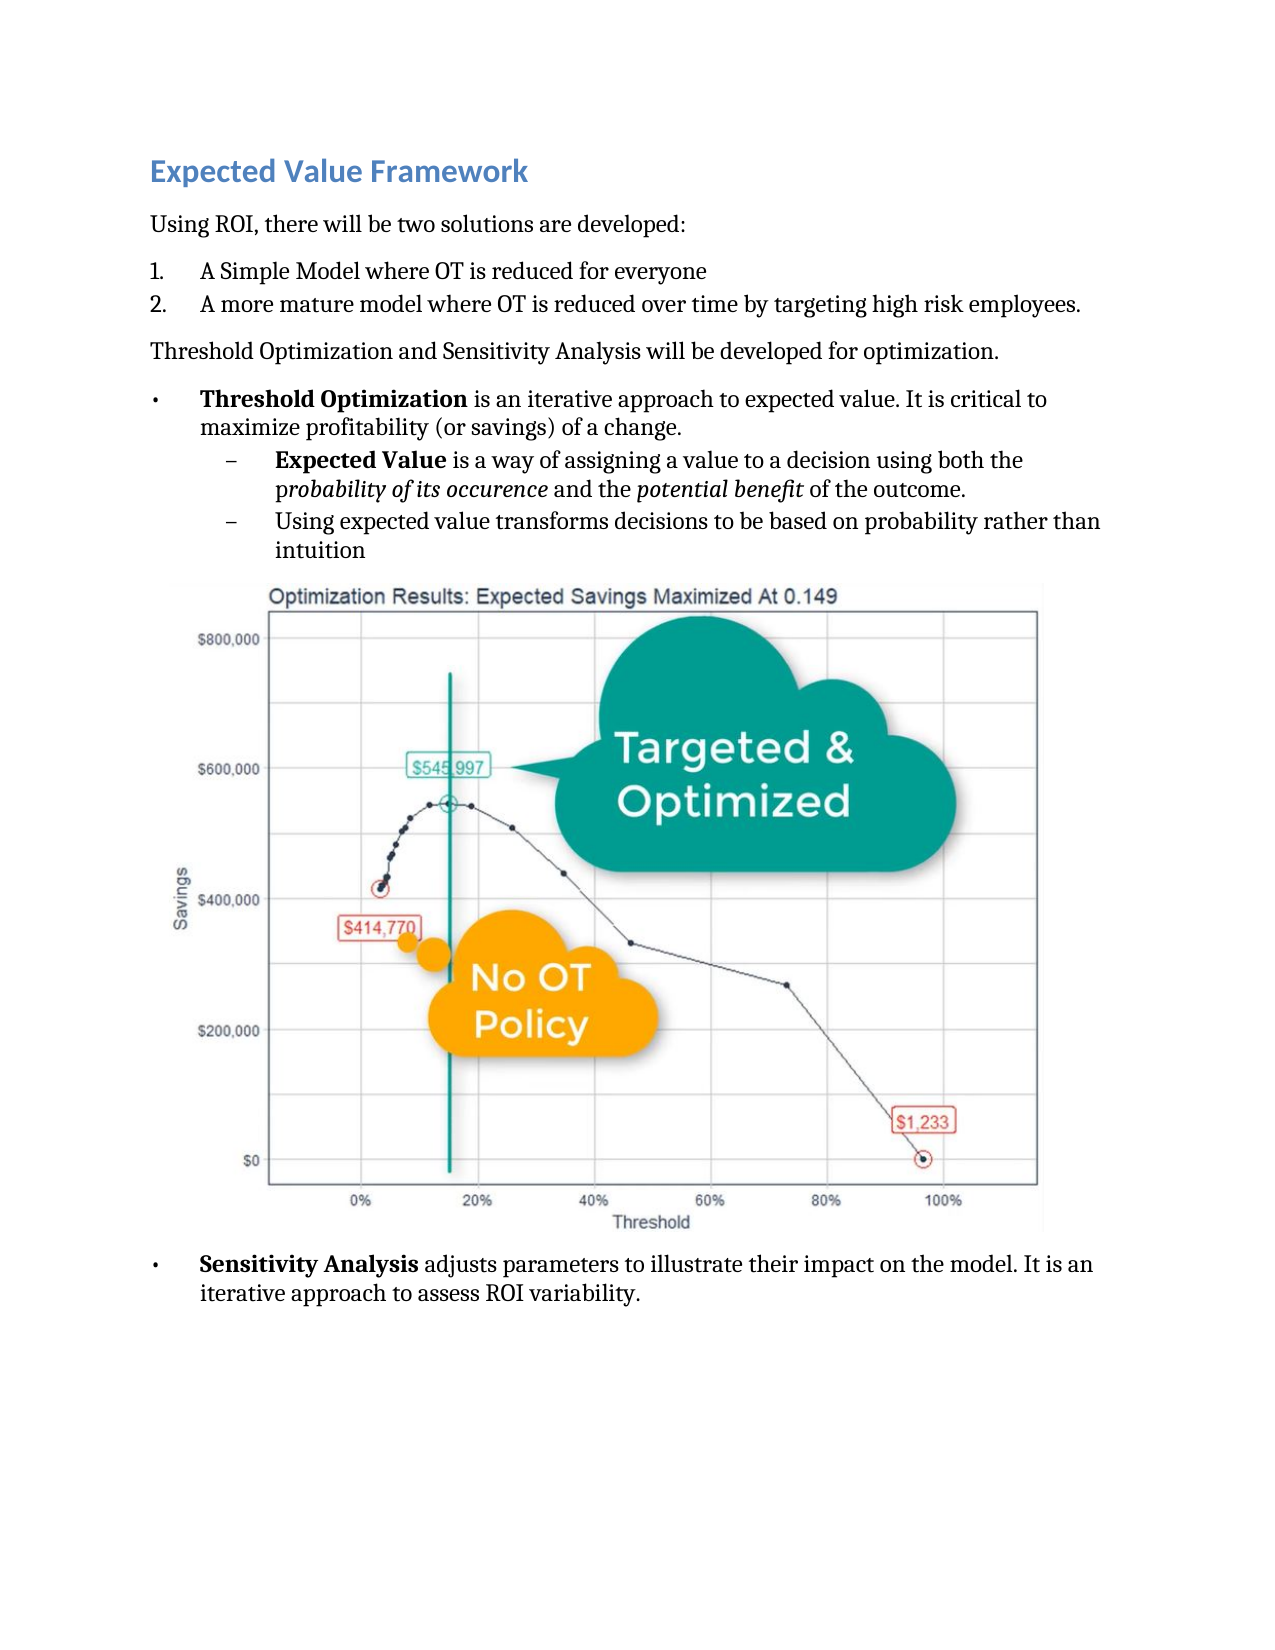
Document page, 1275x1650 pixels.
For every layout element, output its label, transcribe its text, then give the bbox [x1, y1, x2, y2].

text Using ROI, there will be two solutions are developed: [150, 209, 1125, 238]
list Sensitivity Analysis adjusts parameters to illustrate their impact on the model. It is an iterative approach to assess ROI variability. [150, 1250, 1125, 1308]
text Threshold Optimization and Sensitivity Analysis will be developed for optimization. [150, 337, 1125, 366]
list A Simple Model where OT is reduced for everyone [150, 257, 1125, 286]
list Using expected value transforms decisions to be based on probability rather than intuition [225, 507, 1125, 564]
list Threshold Optimization is an iterative approach to expected value. It is critical to maximize profitability (or savings) of a change. [150, 384, 1125, 442]
subtitle Expected Value Framework [150, 150, 1125, 191]
picture [168, 583, 1044, 1232]
list Expected Value is a way of assigning a value to a decision using both the probability of its occurence and the potential benefit of the outcome. [225, 446, 1125, 503]
list A more mature model where OT is reduced over time by targeting high risk employees. [150, 289, 1125, 318]
